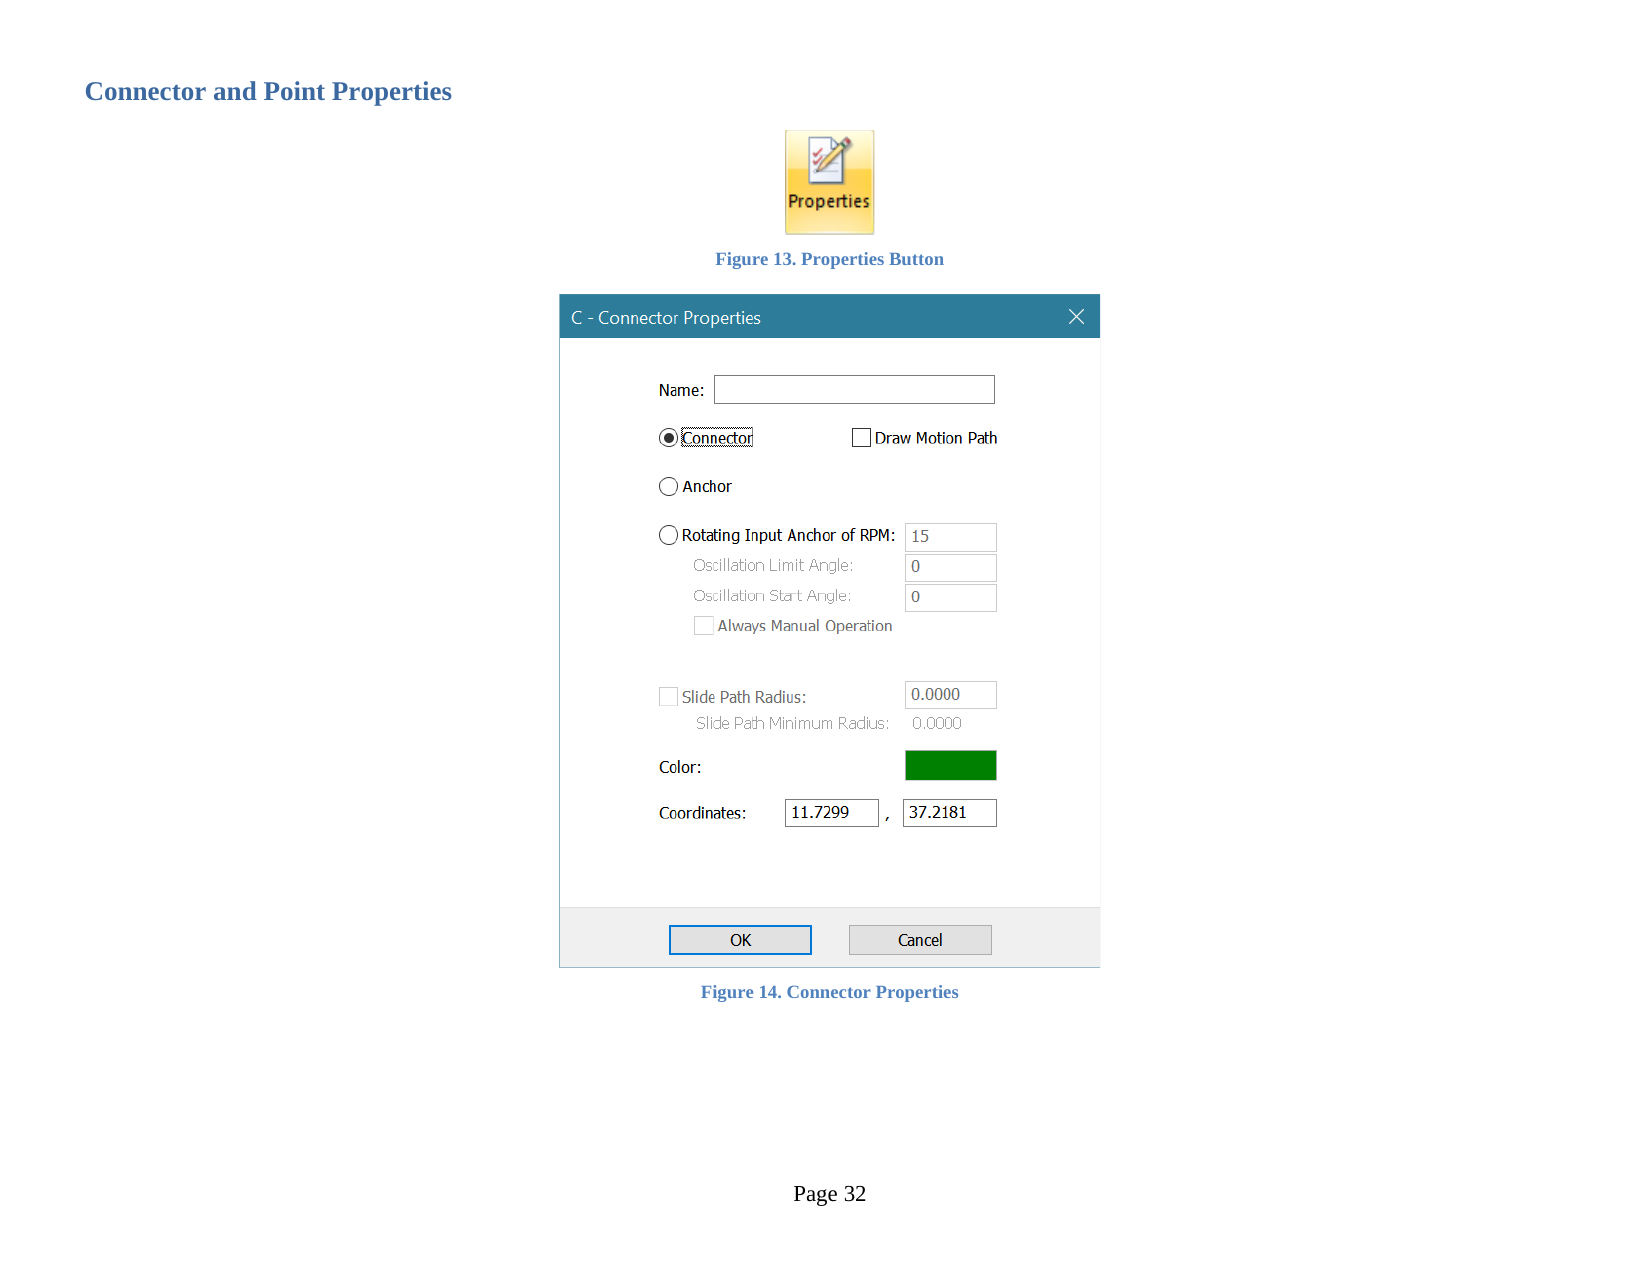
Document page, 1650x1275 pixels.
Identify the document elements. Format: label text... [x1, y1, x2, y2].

picture [559, 294, 1100, 968]
text Figure . Connector Properties [84, 981, 1575, 1003]
subtitle Connector and Point Properties [84, 75, 1575, 106]
picture [785, 130, 875, 235]
text Figure . Properties Button [84, 248, 1575, 269]
